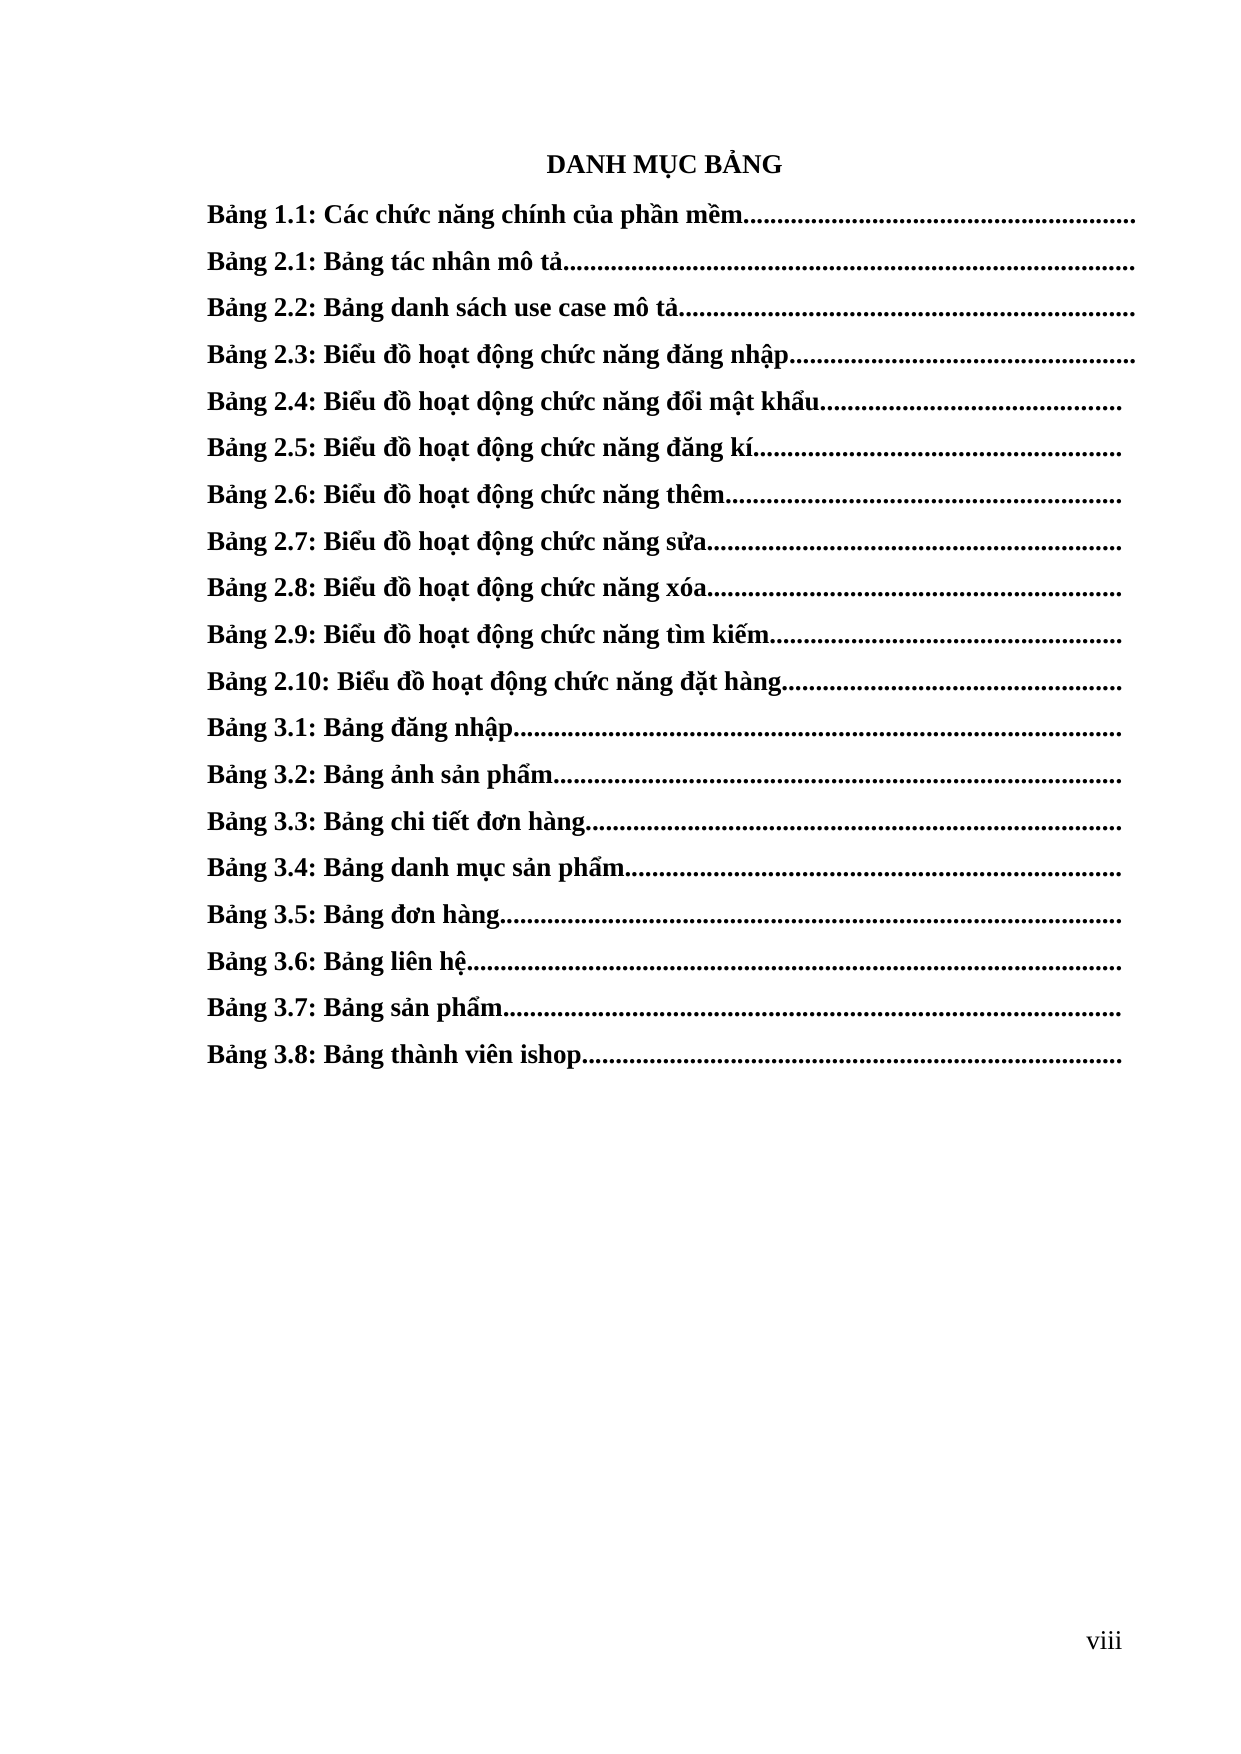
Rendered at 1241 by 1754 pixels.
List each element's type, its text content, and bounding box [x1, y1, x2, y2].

text Bảng 2.8: Biểu đồ hoạt động chức năng xóa 14 [207, 571, 1122, 602]
text Bảng 2.10: Biểu đồ hoạt động chức năng đặt hàng 16 [207, 664, 1122, 696]
text Bảng 2.5: Biểu đồ hoạt động chức năng đăng kí 11 [207, 431, 1122, 462]
text Bảng 2.9: Biểu đồ hoạt động chức năng tìm kiếm 15 [207, 618, 1122, 649]
text DANH MỤC BẢNG [207, 148, 1122, 179]
text Bảng 3.1: Bảng đăng nhập. 22 [207, 711, 1122, 742]
text Bảng 3.8: Bảng thành viên ishop. 24 [207, 1038, 1122, 1069]
text Bảng 3.6: Bảng liên hệ. 23 [207, 944, 1122, 976]
text Bảng 2.1: Bảng tác nhân mô tả. 6 [207, 244, 1122, 276]
text Bảng 3.7: Bảng sản phẩm. 23 [207, 991, 1122, 1022]
text Bảng 3.5: Bảng đơn hàng 23 [207, 898, 1122, 929]
text Bảng 2.2: Bảng danh sách use case mô tả. 6 [207, 291, 1122, 322]
text Bảng 2.7: Biểu đồ hoạt động chức năng sửa 13 [207, 524, 1122, 556]
text Bảng 2.4: Biểu đồ hoạt dộng chức năng đổi mật khẩu. 10 [207, 384, 1122, 416]
text Bảng 2.3: Biểu đồ hoạt động chức năng đăng nhập 9 [207, 338, 1122, 369]
text Bảng 3.3: Bảng chi tiết đơn hàng. 22 [207, 804, 1122, 836]
text Bảng 3.2: Bảng ảnh sản phẩm. 22 [207, 758, 1122, 789]
text Bảng 3.4: Bảng danh mục sản phẩm 23 [207, 851, 1122, 882]
text Bảng 2.6: Biểu đồ hoạt động chức năng thêm 12 [207, 478, 1122, 509]
text Bảng 1.1: Các chức năng chính của phần mềm. 4 [207, 198, 1122, 229]
